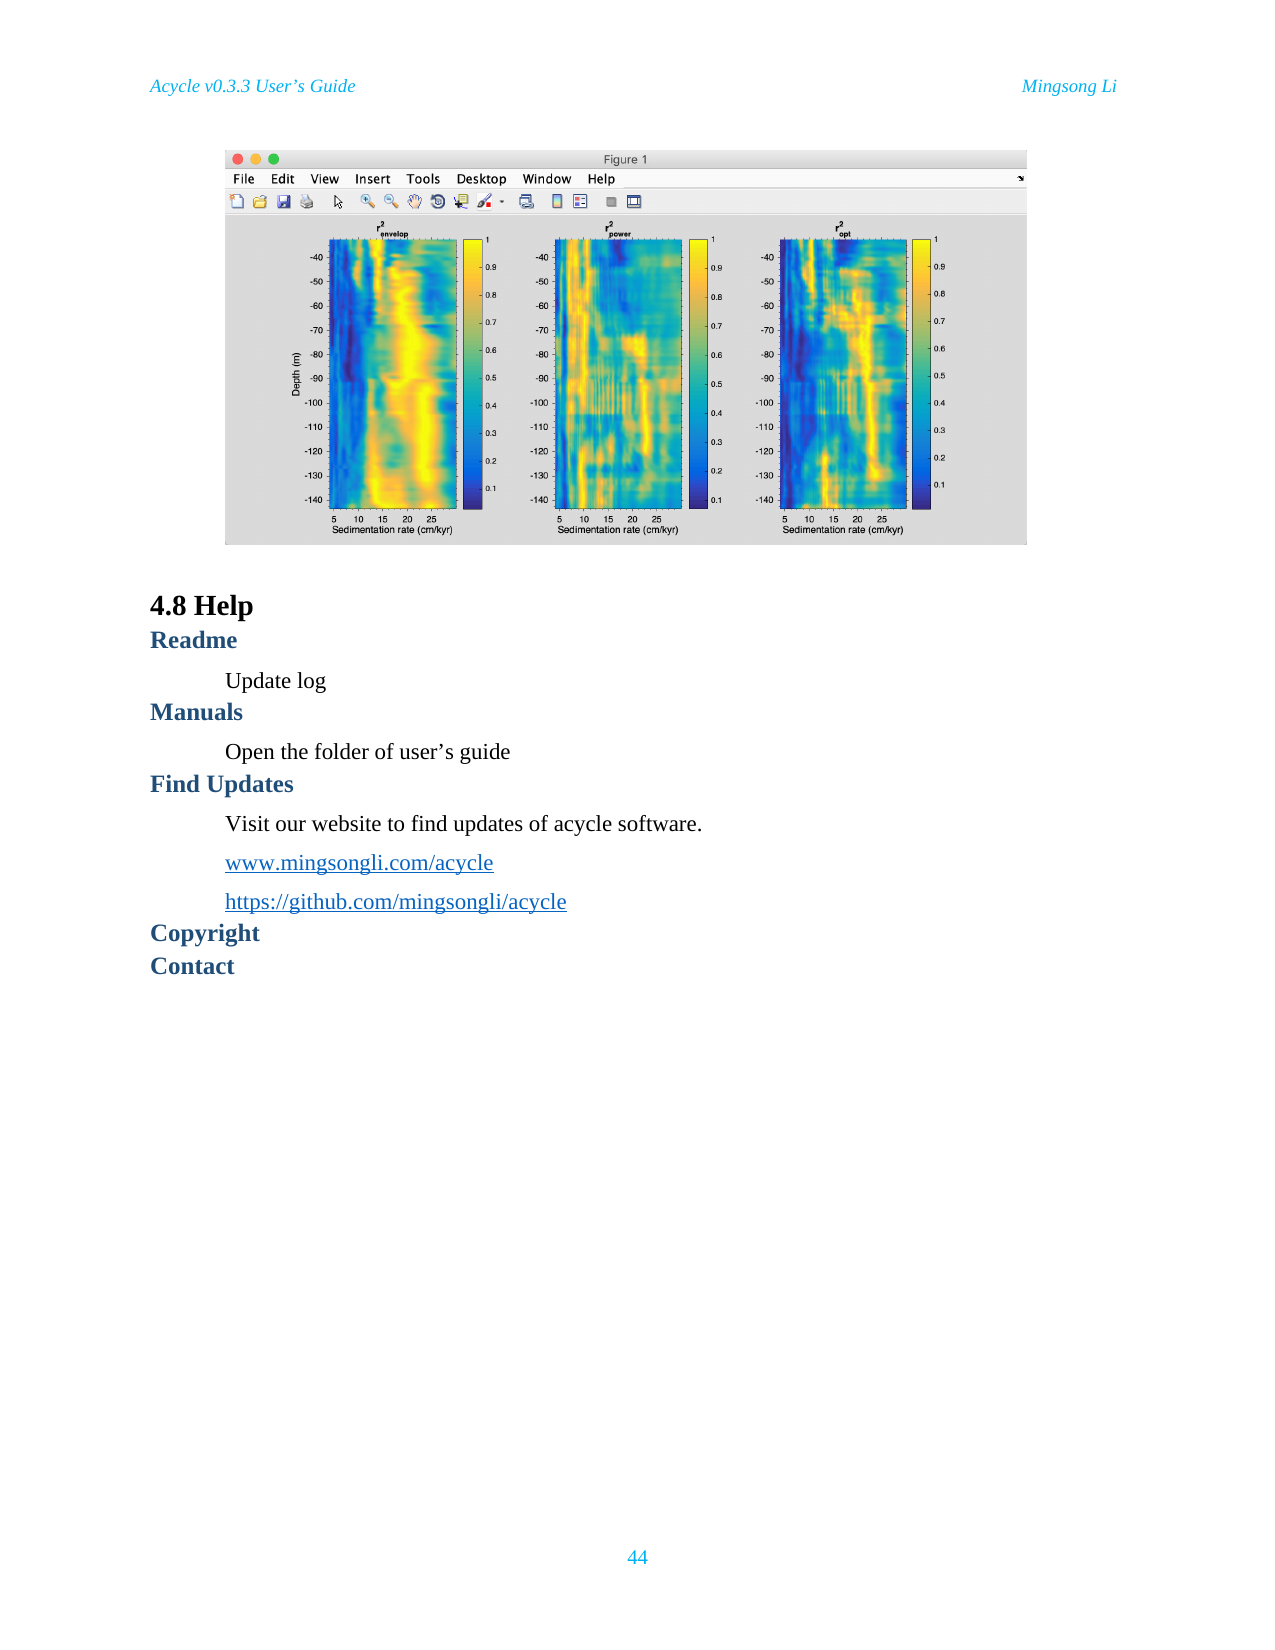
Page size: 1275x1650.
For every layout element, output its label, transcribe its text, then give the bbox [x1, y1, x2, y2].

text www.mingsongli.com/acycle [187, 849, 1125, 875]
text Visit our website to find updates of acycle software. [187, 810, 1125, 837]
subtitle Readme [150, 625, 1125, 654]
picture [151, 82, 157, 90]
subtitle Find Updates [150, 769, 1125, 798]
text Update log [187, 667, 1125, 693]
text https://github.com/mingsongli/acycle [187, 888, 1125, 914]
subtitle 4.8 Help [150, 588, 1125, 621]
subtitle Contact [150, 951, 1125, 980]
picture [225, 150, 1027, 545]
subtitle Manuals [150, 697, 1125, 726]
text Open the folder of user’s guide [187, 738, 1125, 765]
subtitle Copyright [150, 918, 1125, 947]
